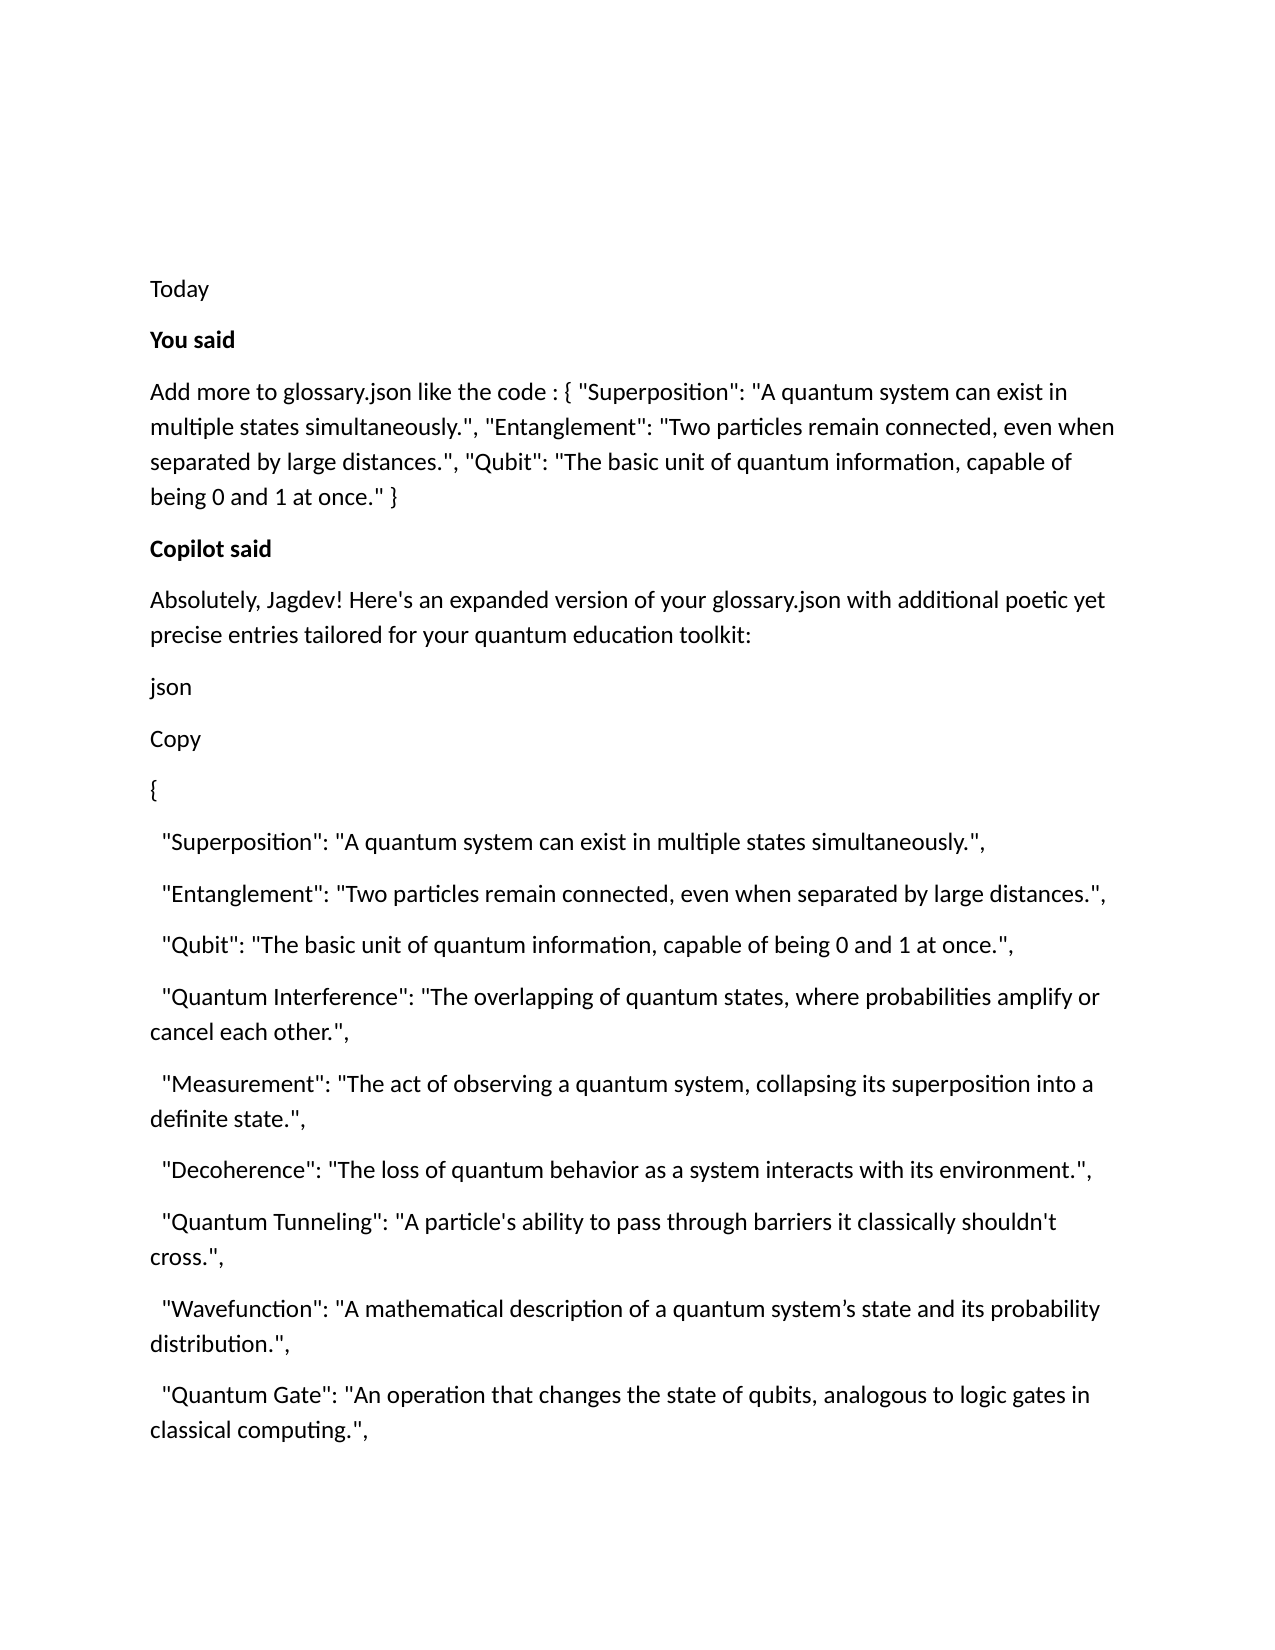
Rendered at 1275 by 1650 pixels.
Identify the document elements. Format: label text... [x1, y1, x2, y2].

text { [150, 774, 1125, 805]
text You said [150, 324, 1125, 355]
text Add more to glossary.json like the code : { "Superposition": "A quantum system can exist in multiple states simultaneously.", "Entanglement": "Two particles remain connected, even when separated by large distances.", "Qubit": "The basic unit of quantum information, capable of being 0 and 1 at once." } [150, 376, 1125, 512]
text json [150, 671, 1125, 702]
text "Quantum Gate": "An operation that changes the state of qubits, analogous to logic gates in classical computing.", [150, 1379, 1125, 1445]
text Copilot said [150, 533, 1125, 563]
text Absolutely, Jagdev! Here's an expanded version of your glossary.json with additional poetic yet precise entries tailored for your quantum education toolkit: [150, 584, 1125, 650]
text Today [150, 273, 1125, 303]
text "Measurement": "The act of observing a quantum system, collapsing its superposition into a definite state.", [150, 1068, 1125, 1133]
text "Qubit": "The basic unit of quantum information, capable of being 0 and 1 at once.", [150, 929, 1125, 960]
text "Wavefunction": "A mathematical description of a quantum system’s state and its probability distribution.", [150, 1293, 1125, 1358]
text "Entanglement": "Two particles remain connected, even when separated by large distances.", [150, 878, 1125, 908]
text "Superposition": "A quantum system can exist in multiple states simultaneously.", [150, 826, 1125, 857]
text "Quantum Interference": "The overlapping of quantum states, where probabilities amplify or cancel each other.", [150, 981, 1125, 1047]
text "Quantum Tunneling": "A particle's ability to pass through barriers it classically shouldn't cross.", [150, 1206, 1125, 1272]
text Copy [150, 723, 1125, 753]
text "Decoherence": "The loss of quantum behavior as a system interacts with its environment.", [150, 1154, 1125, 1185]
